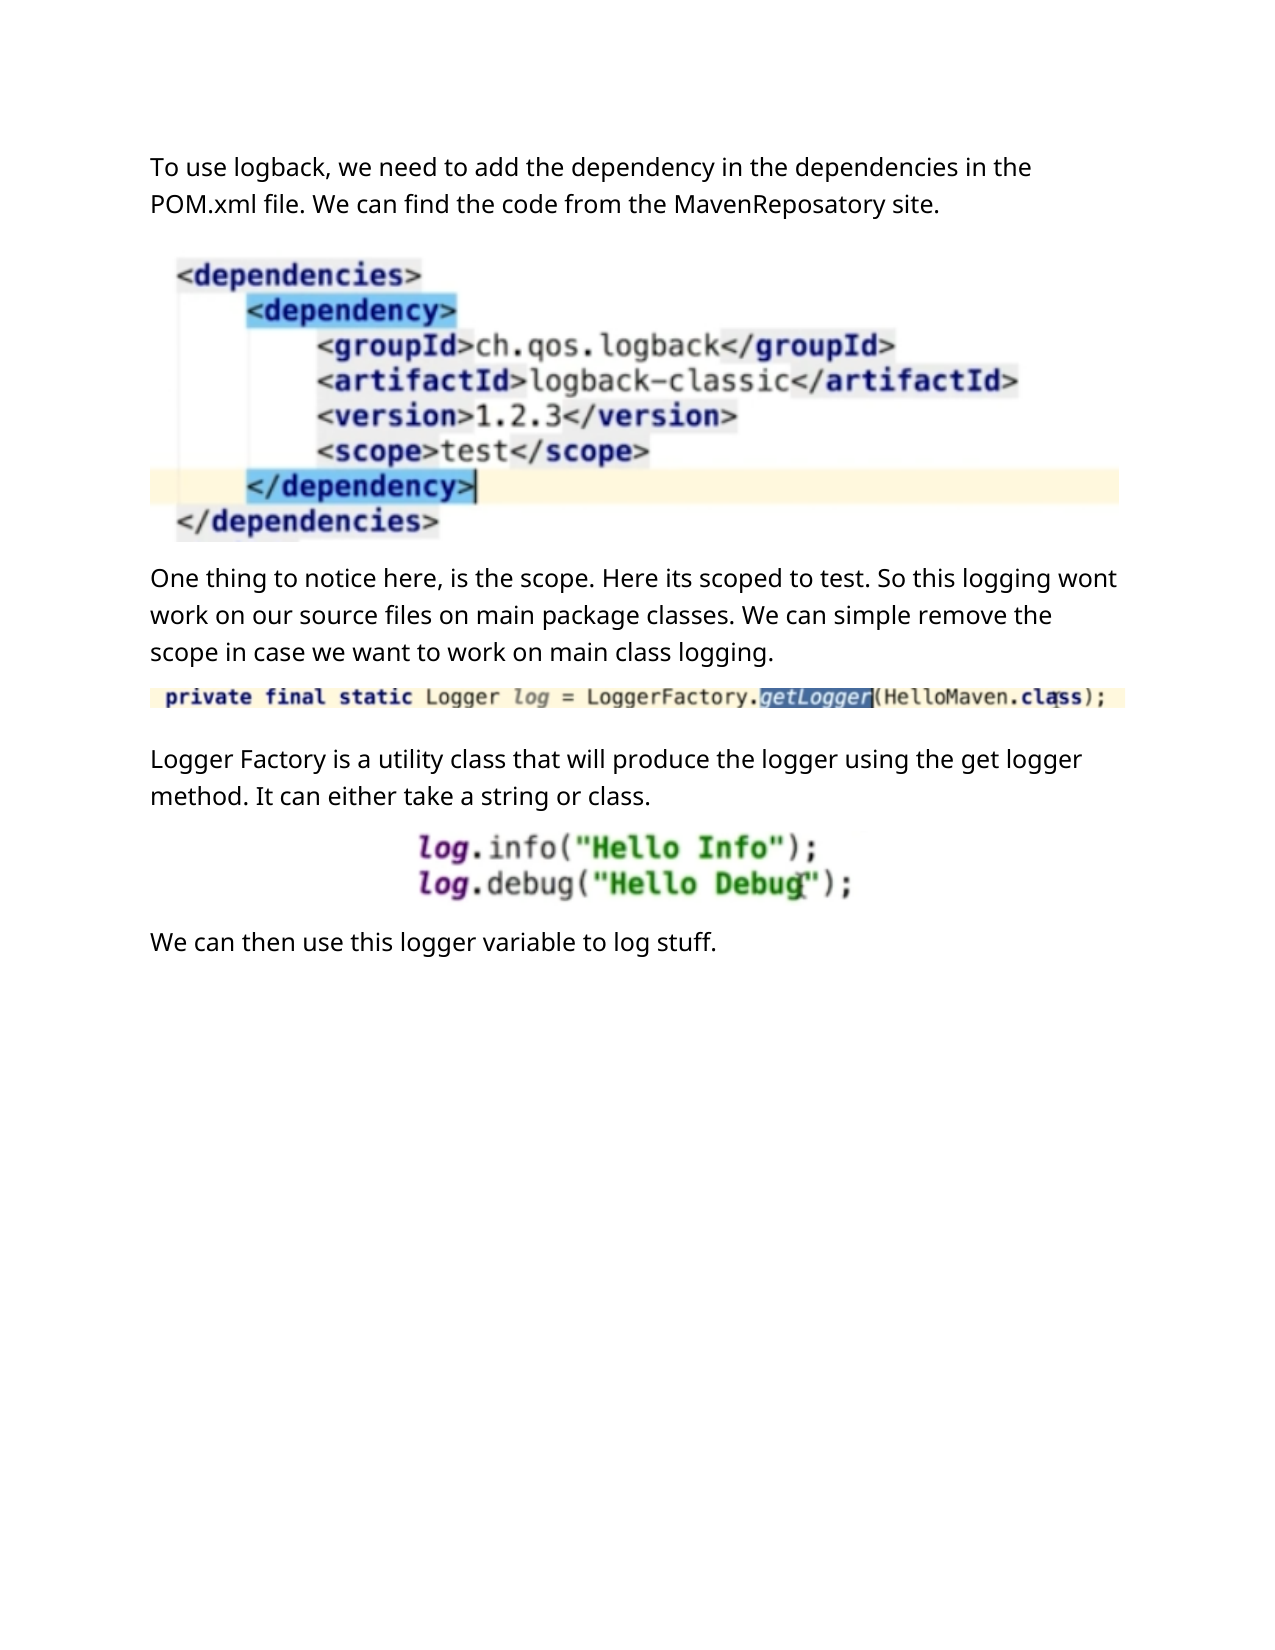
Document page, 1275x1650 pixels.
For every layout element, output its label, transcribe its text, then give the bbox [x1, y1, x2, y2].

text To use logback, we need to add the dependency in the dependencies in the POM.xml file. We can find the code from the MavenReposatory site. [150, 150, 1125, 221]
picture [150, 688, 1125, 708]
text Logger Factory is a utility class that will produce the logger using the get logger method. It can either take a string or class. [150, 742, 1125, 812]
picture [150, 240, 1119, 542]
text We can then use this logger variable to log stuff. [150, 924, 1125, 959]
text One thing to notice here, is the scope. Here its scoped to test. So this logging wont work on our source files on main package classes. We can simple remove the scope in case we want to work on main class logging. [150, 561, 1125, 669]
picture [406, 831, 869, 906]
